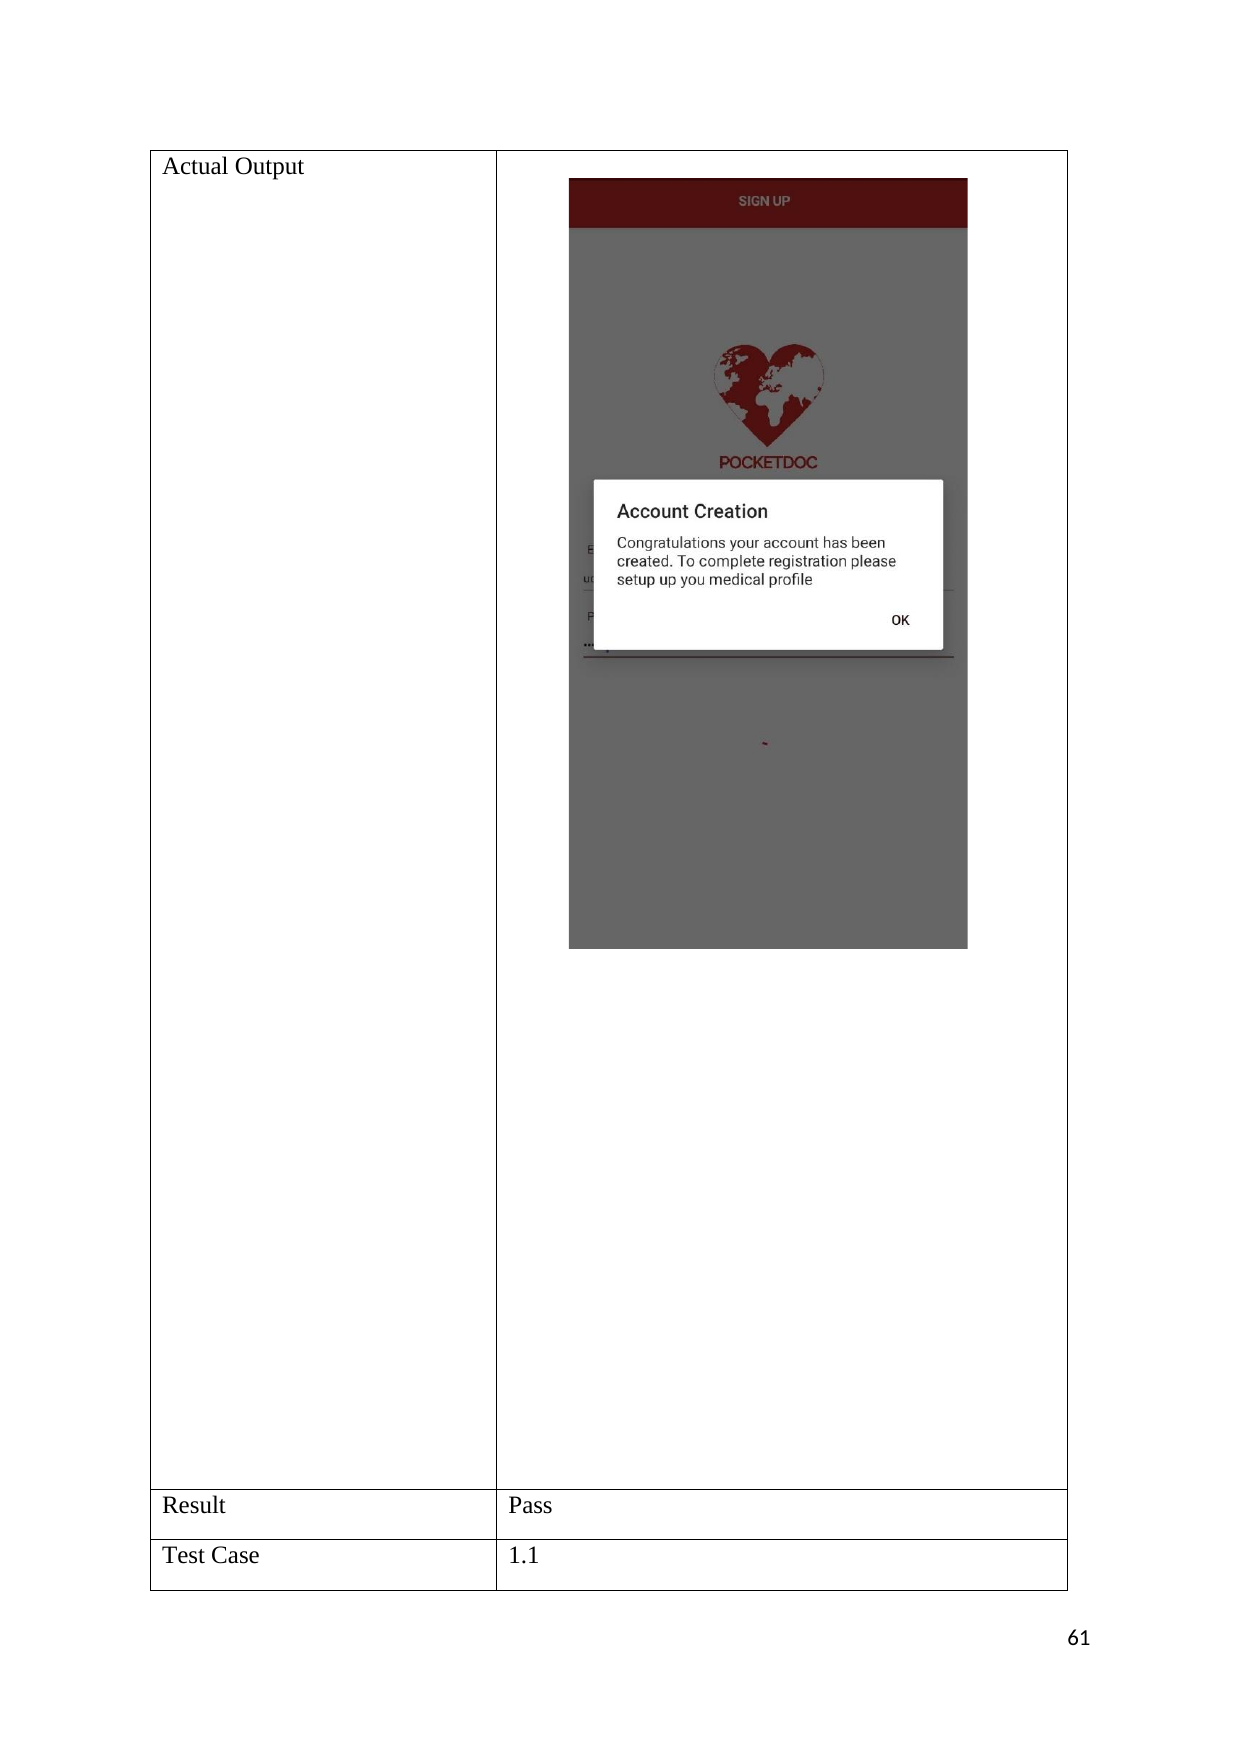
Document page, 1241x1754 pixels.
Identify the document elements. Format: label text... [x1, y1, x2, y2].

table_cell Result [151, 1490, 496, 1539]
table_cell Pass [497, 1490, 1067, 1539]
table_cell Test Case [151, 1540, 496, 1589]
table_cell Actual Output [151, 151, 496, 1489]
table_cell [497, 151, 1067, 1489]
table_cell 1.1 [497, 1540, 1067, 1589]
picture [568, 178, 968, 949]
